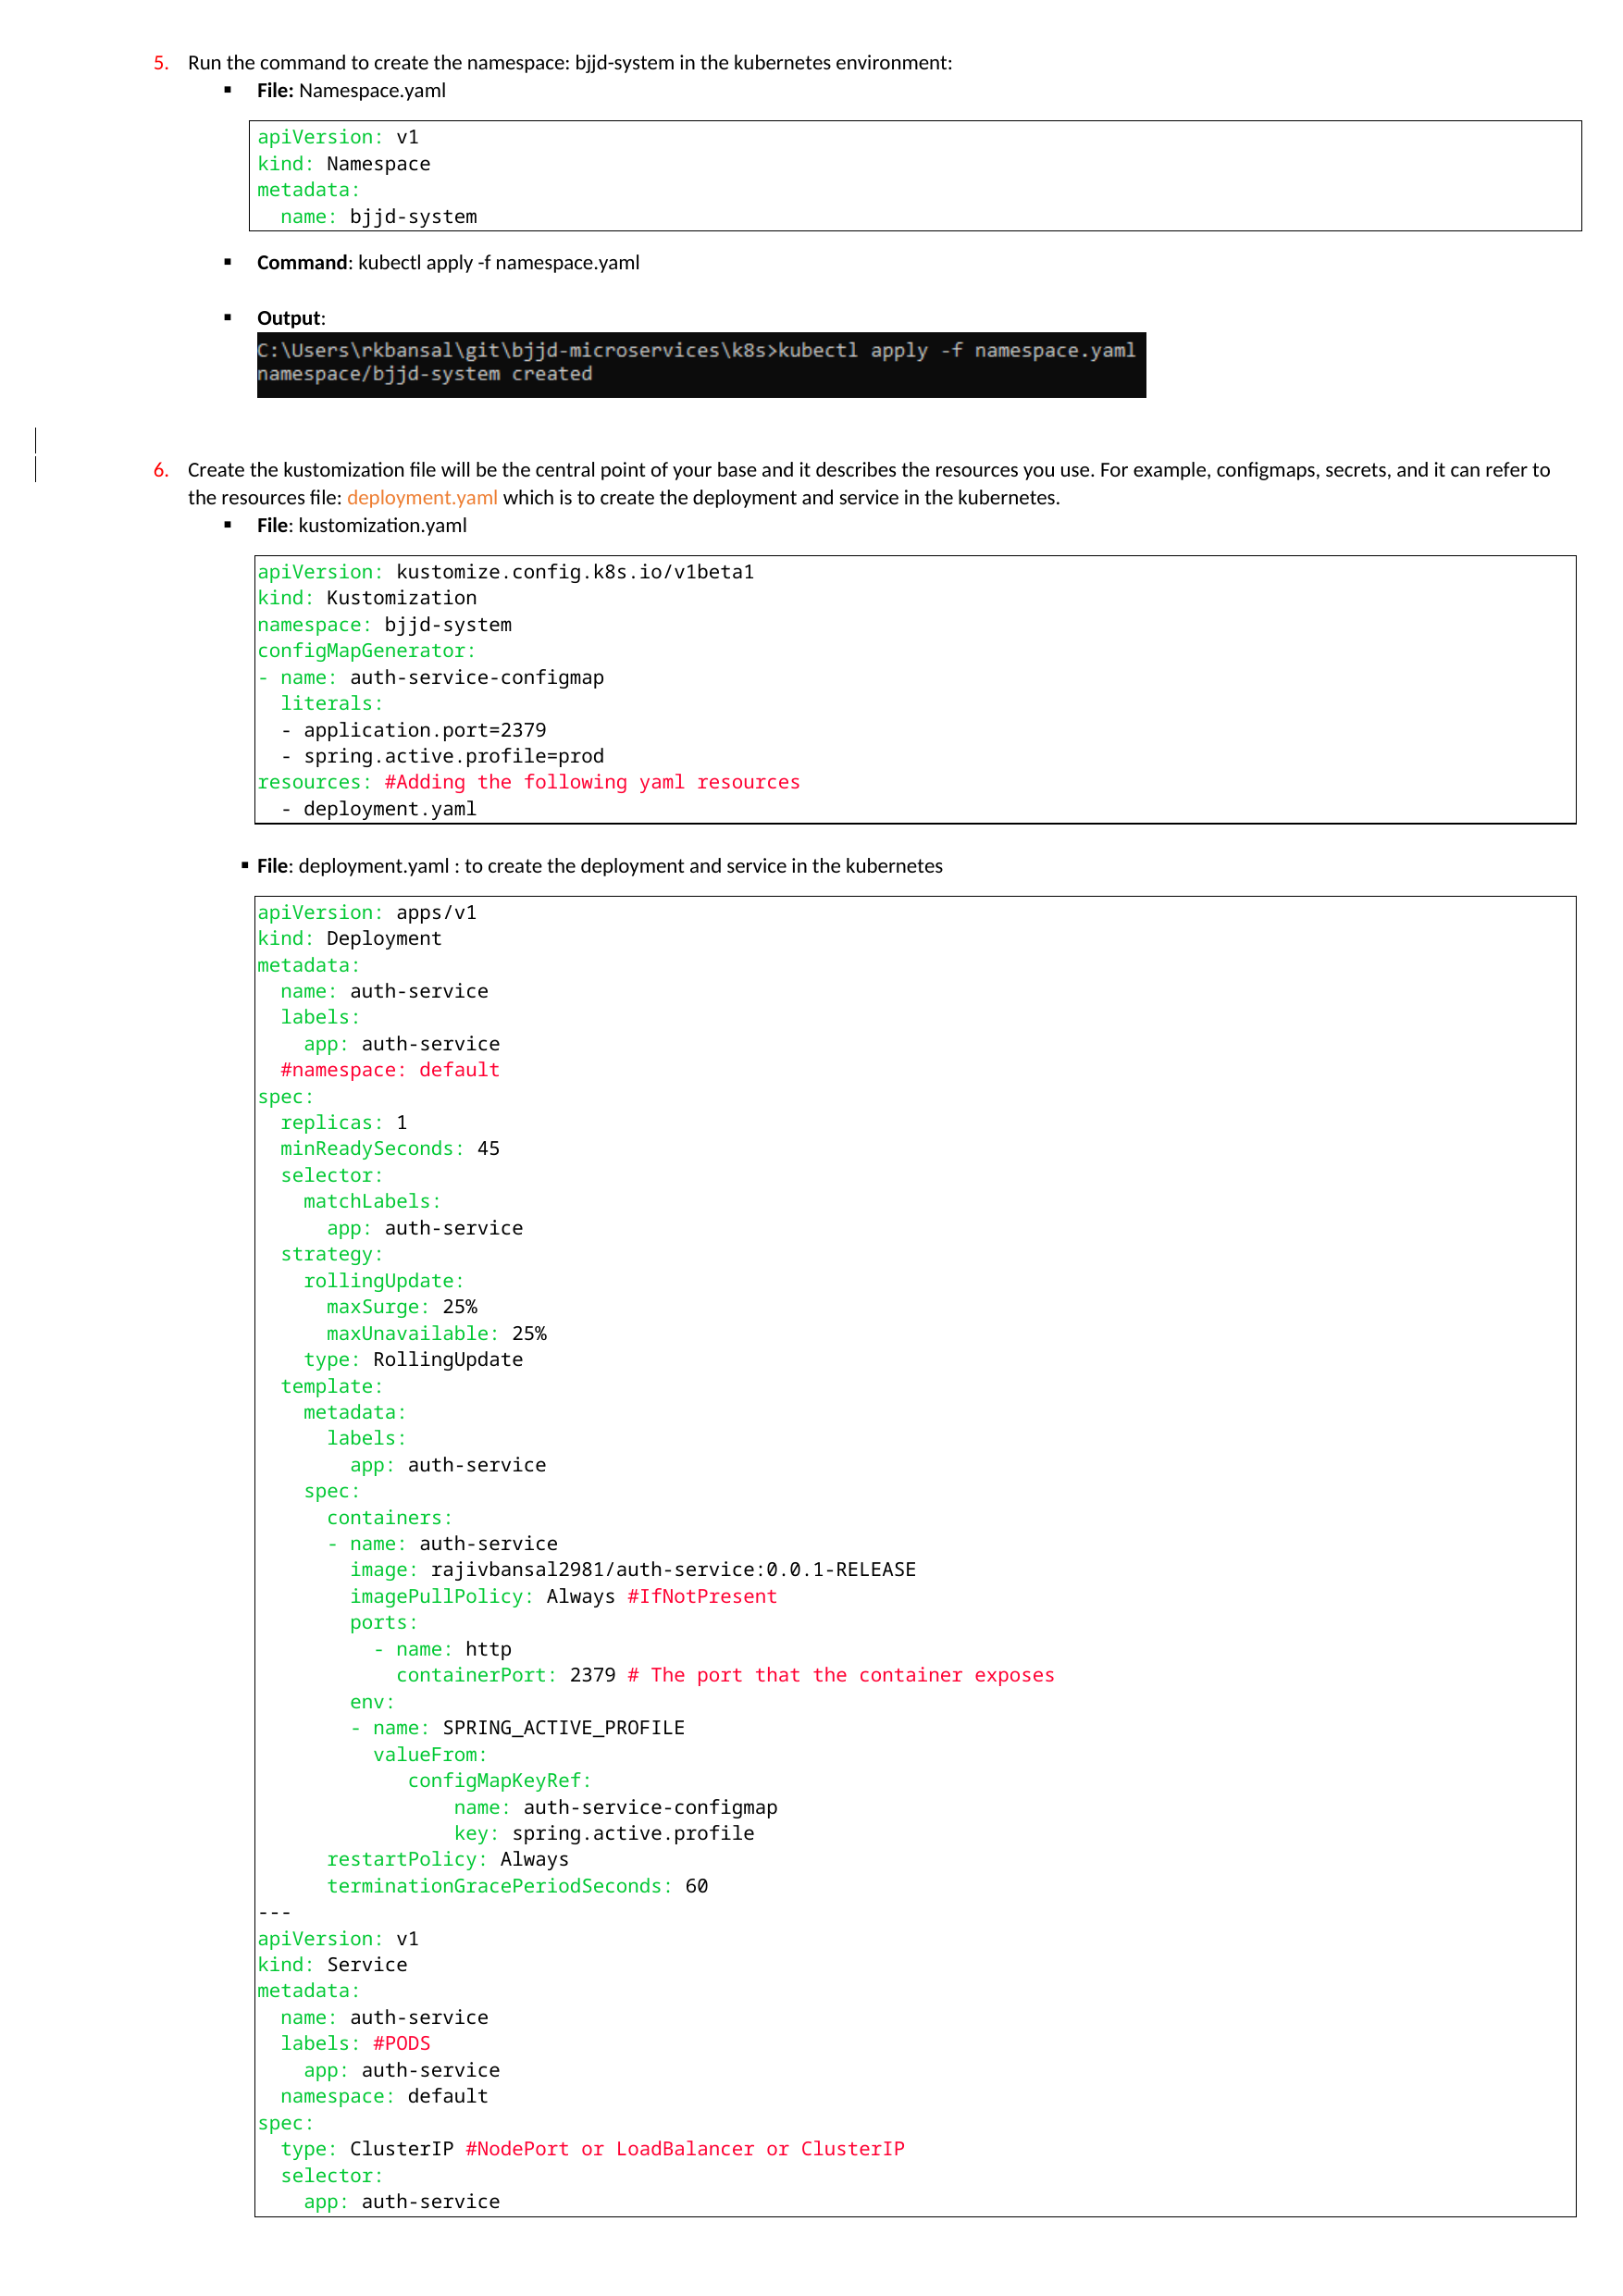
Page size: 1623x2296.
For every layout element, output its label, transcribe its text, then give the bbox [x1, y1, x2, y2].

text labels: [255, 1421, 1576, 1448]
text metadata: [255, 948, 1576, 974]
text apiVersion: apps/v1 [255, 897, 1576, 922]
text spec: [255, 1080, 1576, 1106]
text resources: #Adding the following yaml resources [255, 765, 1576, 792]
text - name: http [255, 1632, 1576, 1658]
text name: auth-service-configmap [255, 1790, 1576, 1817]
text metadata: [255, 1396, 1576, 1421]
text selector: [255, 1159, 1576, 1185]
text - deployment.yaml [255, 792, 1576, 823]
text app: auth-service [255, 1211, 1576, 1237]
text name: auth-service [255, 2001, 1576, 2027]
text kind: Namespace [250, 147, 1581, 173]
text apiVersion: kustomize.config.k8s.io/v1beta1 [255, 556, 1576, 581]
text app: auth-service [255, 1448, 1576, 1474]
text - spring.active.profile=prod [255, 739, 1576, 765]
text maxUnavailable: 25% [255, 1317, 1576, 1343]
text ports: [255, 1606, 1576, 1632]
text spec: [255, 2106, 1576, 2132]
text selector: [255, 2159, 1576, 2185]
list Create the kustomization file will be the central point of your base and it describes the resources you use. For example, configmaps, secrets, and it can refer to the resources file: deployment.yaml which is to create the deployment and service in the kubernetes. [154, 456, 1574, 510]
text literals: [255, 687, 1576, 714]
text configMapKeyRef: [255, 1764, 1576, 1790]
text spec: [255, 1474, 1576, 1501]
text env: [255, 1685, 1576, 1711]
text template: [255, 1369, 1576, 1396]
list Command: kubectl apply -f namespace.yaml [223, 249, 1574, 275]
text restartPolicy: Always [255, 1843, 1576, 1869]
text app: auth-service [255, 2054, 1576, 2079]
text namespace: bjjd-system [255, 608, 1576, 634]
text apiVersion: v1 [255, 1922, 1576, 1948]
text namespace: default [255, 2079, 1576, 2106]
text matchLabels: [255, 1185, 1576, 1211]
text rollingUpdate: [255, 1264, 1576, 1290]
text labels: [255, 1000, 1576, 1027]
list Output: [223, 304, 1574, 330]
text - name: auth-service-configmap [255, 661, 1576, 687]
text maxSurge: 25% [255, 1290, 1576, 1317]
text configMapGenerator: [255, 634, 1576, 661]
text --- [255, 1895, 1576, 1922]
text app: auth-service [255, 2185, 1576, 2216]
list Run the command to create the namespace: bjjd-system in the kubernetes environment: [154, 49, 1574, 75]
list File: Namespace.yaml [223, 77, 1574, 103]
text terminationGracePeriodSeconds: 60 [255, 1869, 1576, 1895]
text name: auth-service [255, 974, 1576, 1000]
text #namespace: default [255, 1053, 1576, 1080]
text apiVersion: v1 [250, 121, 1581, 147]
text image: rajivbansal2981/auth-service:0.0.1-RELEASE [255, 1553, 1576, 1580]
text kind: Deployment [255, 922, 1576, 948]
text - name: auth-service [255, 1527, 1576, 1553]
text type: RollingUpdate [255, 1343, 1576, 1369]
text minReadySeconds: 45 [255, 1132, 1576, 1159]
text kind: Service [255, 1948, 1576, 1974]
picture [257, 332, 1146, 398]
text metadata: [255, 1974, 1576, 2001]
text type: ClusterIP #NodePort or LoadBalancer or ClusterIP [255, 2132, 1576, 2159]
text - name: SPRING_ACTIVE_PROFILE [255, 1711, 1576, 1738]
text app: auth-service [255, 1027, 1576, 1053]
text - application.port=2379 [255, 714, 1576, 739]
text name: bjjd-system [250, 200, 1581, 230]
text key: spring.active.profile [255, 1817, 1576, 1843]
text strategy: [255, 1237, 1576, 1264]
text kind: Kustomization [255, 581, 1576, 608]
text labels: #PODS [255, 2027, 1576, 2054]
text imagePullPolicy: Always #IfNotPresent [255, 1580, 1576, 1606]
text metadata: [250, 173, 1581, 200]
text replicas: 1 [255, 1106, 1576, 1132]
list File: deployment.yaml : to create the deployment and service in the kubernetes [240, 852, 1574, 878]
text valueFrom: [255, 1738, 1576, 1764]
list File: kustomization.yaml [223, 512, 1574, 538]
text containers: [255, 1501, 1576, 1527]
text containerPort: 2379 # The port that the container exposes [255, 1658, 1576, 1685]
